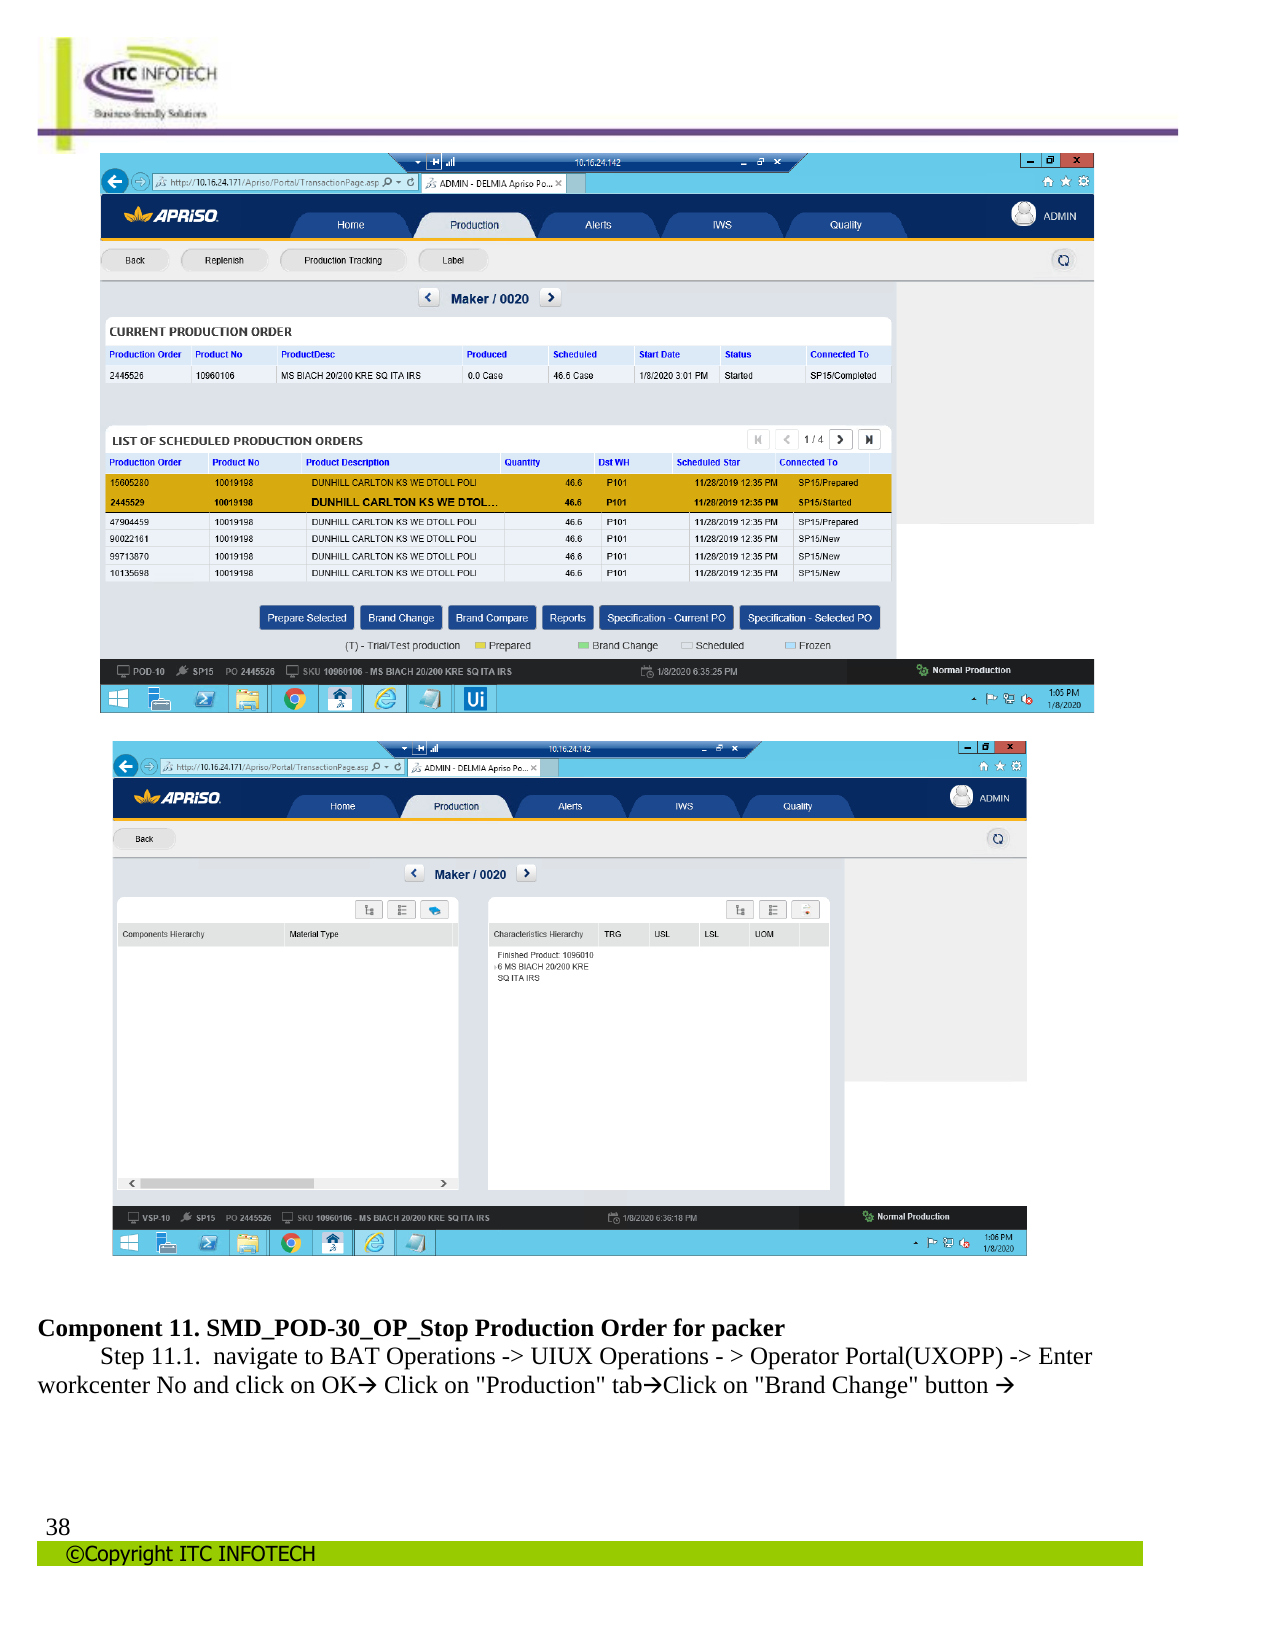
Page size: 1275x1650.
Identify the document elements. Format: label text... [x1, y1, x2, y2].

text Step 11.1. navigate to BAT Operations -> UIUX Operations - > Operator Portal(UXOPP) -> Enter workcenter No and click on OK🡪 Click on "Production" tab🡪Click on "Brand Change" button 🡪 [37, 1341, 1181, 1399]
text Component 11. SMD_POD-30_OP_Stop Production Order for packer [37, 1313, 1181, 1341]
picture [112, 741, 1027, 1256]
picture [37, 37, 1179, 713]
